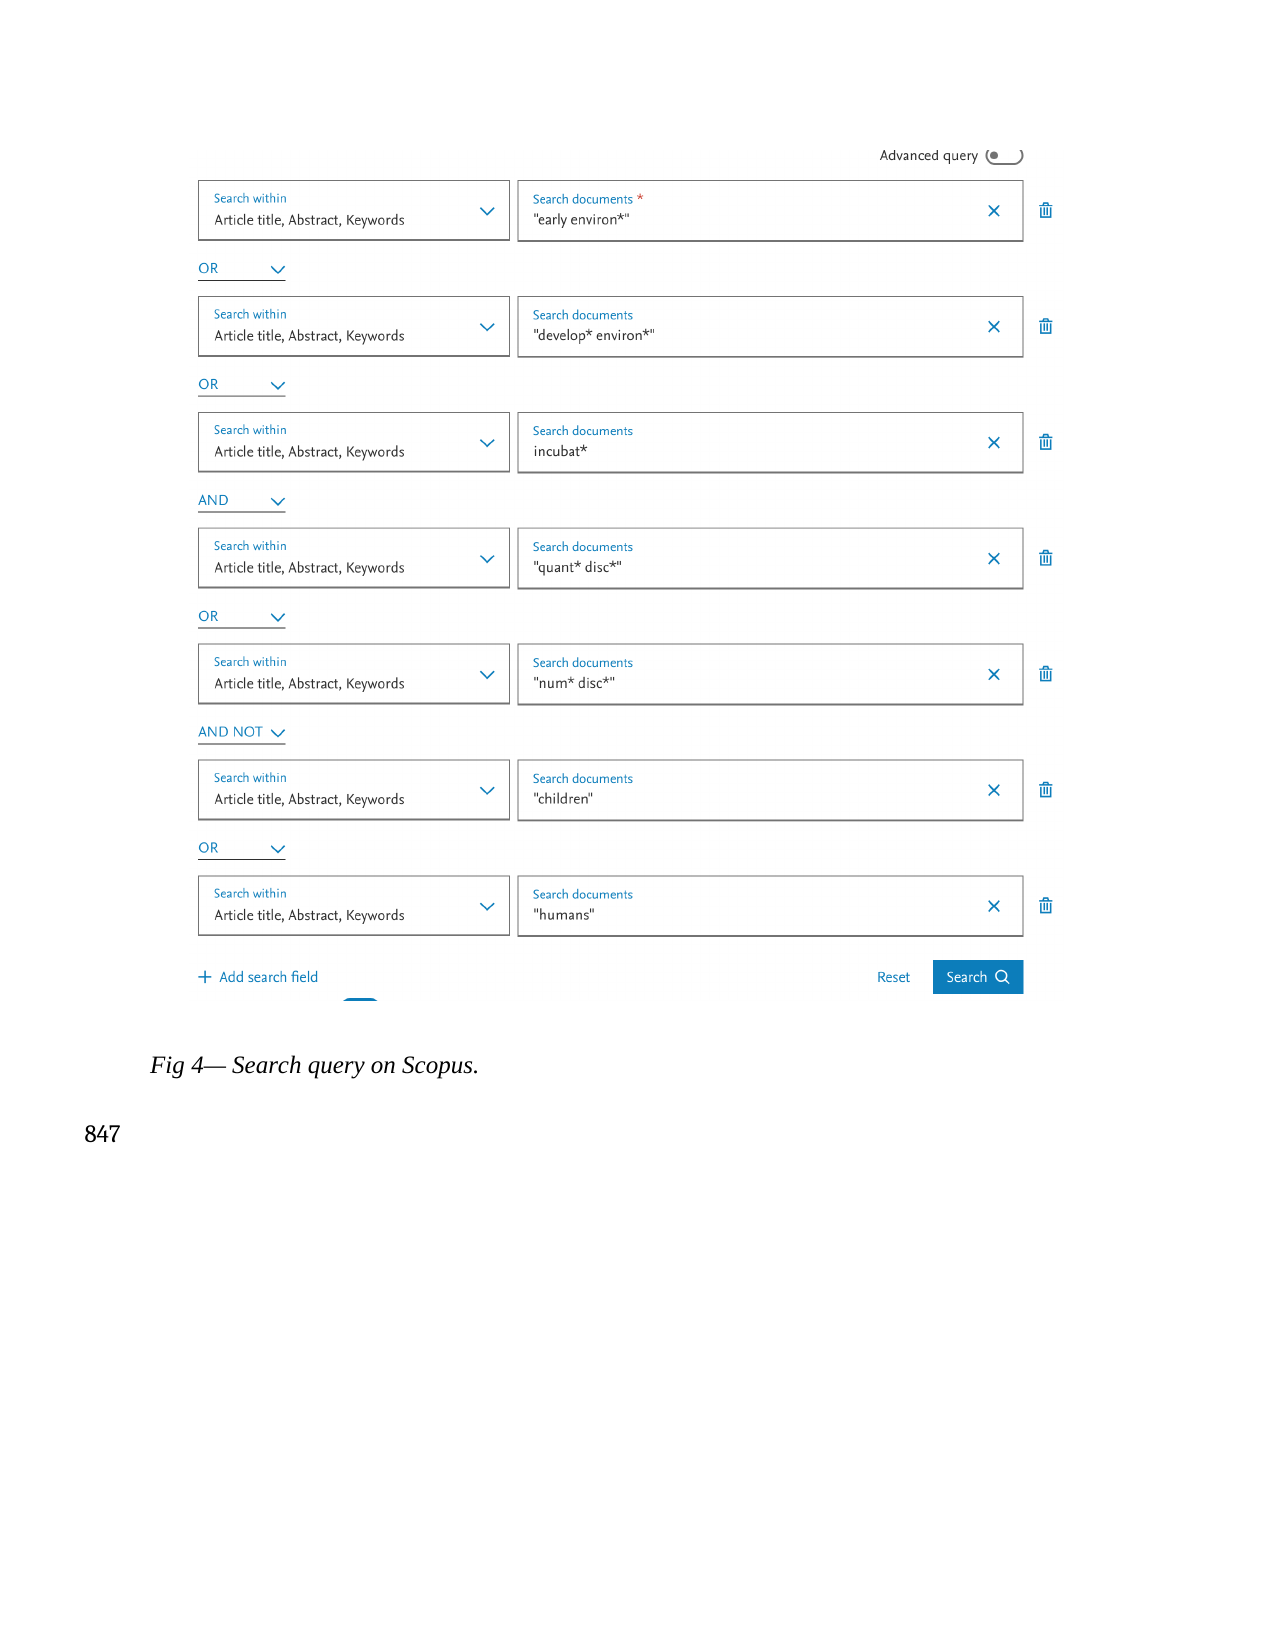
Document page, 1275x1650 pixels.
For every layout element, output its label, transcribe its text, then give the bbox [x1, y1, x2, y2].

table_header Fig 4— Search query on Scopus. [139, 150, 1114, 1120]
picture [188, 150, 1064, 1001]
